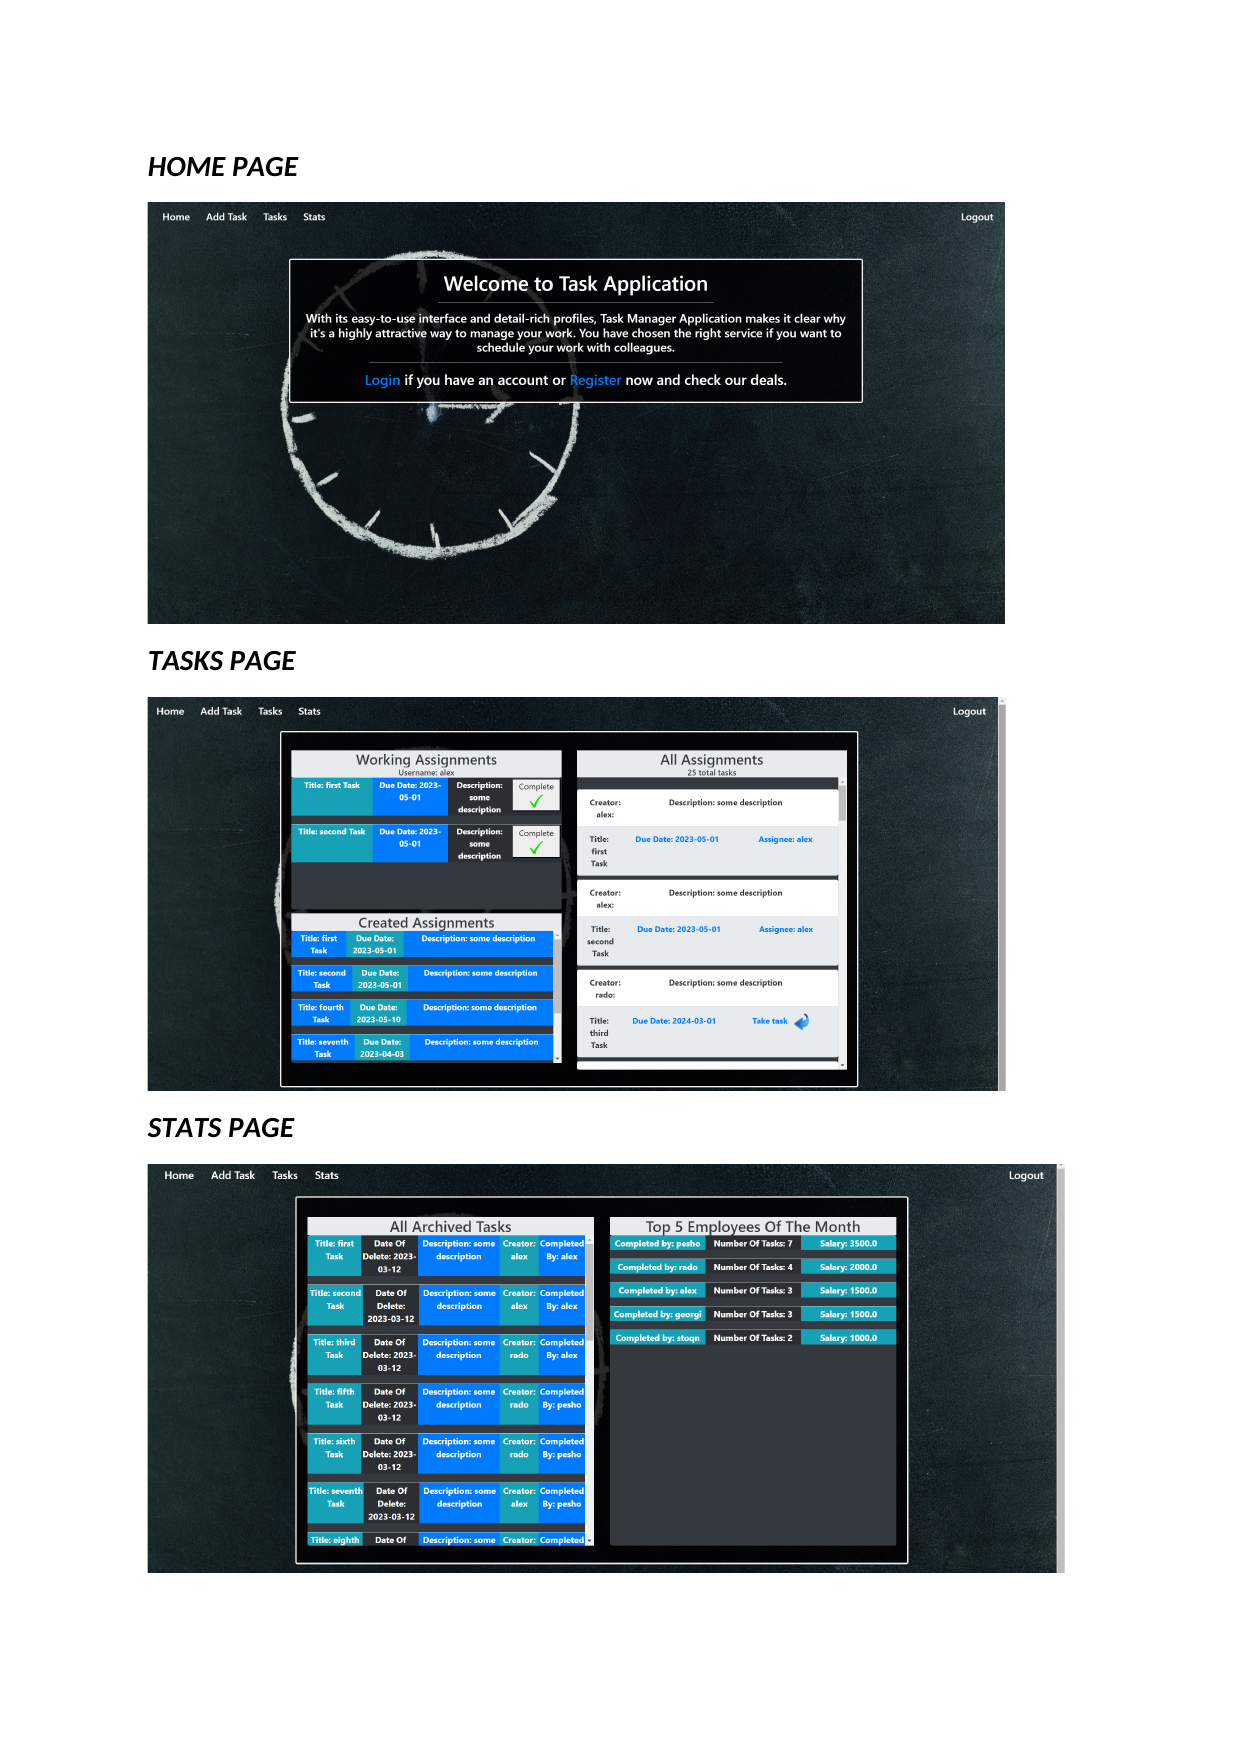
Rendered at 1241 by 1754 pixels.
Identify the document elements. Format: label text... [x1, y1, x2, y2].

picture [147, 1164, 1065, 1573]
picture [147, 697, 1006, 1091]
picture [147, 202, 1005, 624]
text TASKS PAGE [148, 642, 1093, 678]
text STATS PAGE [148, 1109, 1093, 1145]
text HOME PAGE [148, 148, 1093, 183]
